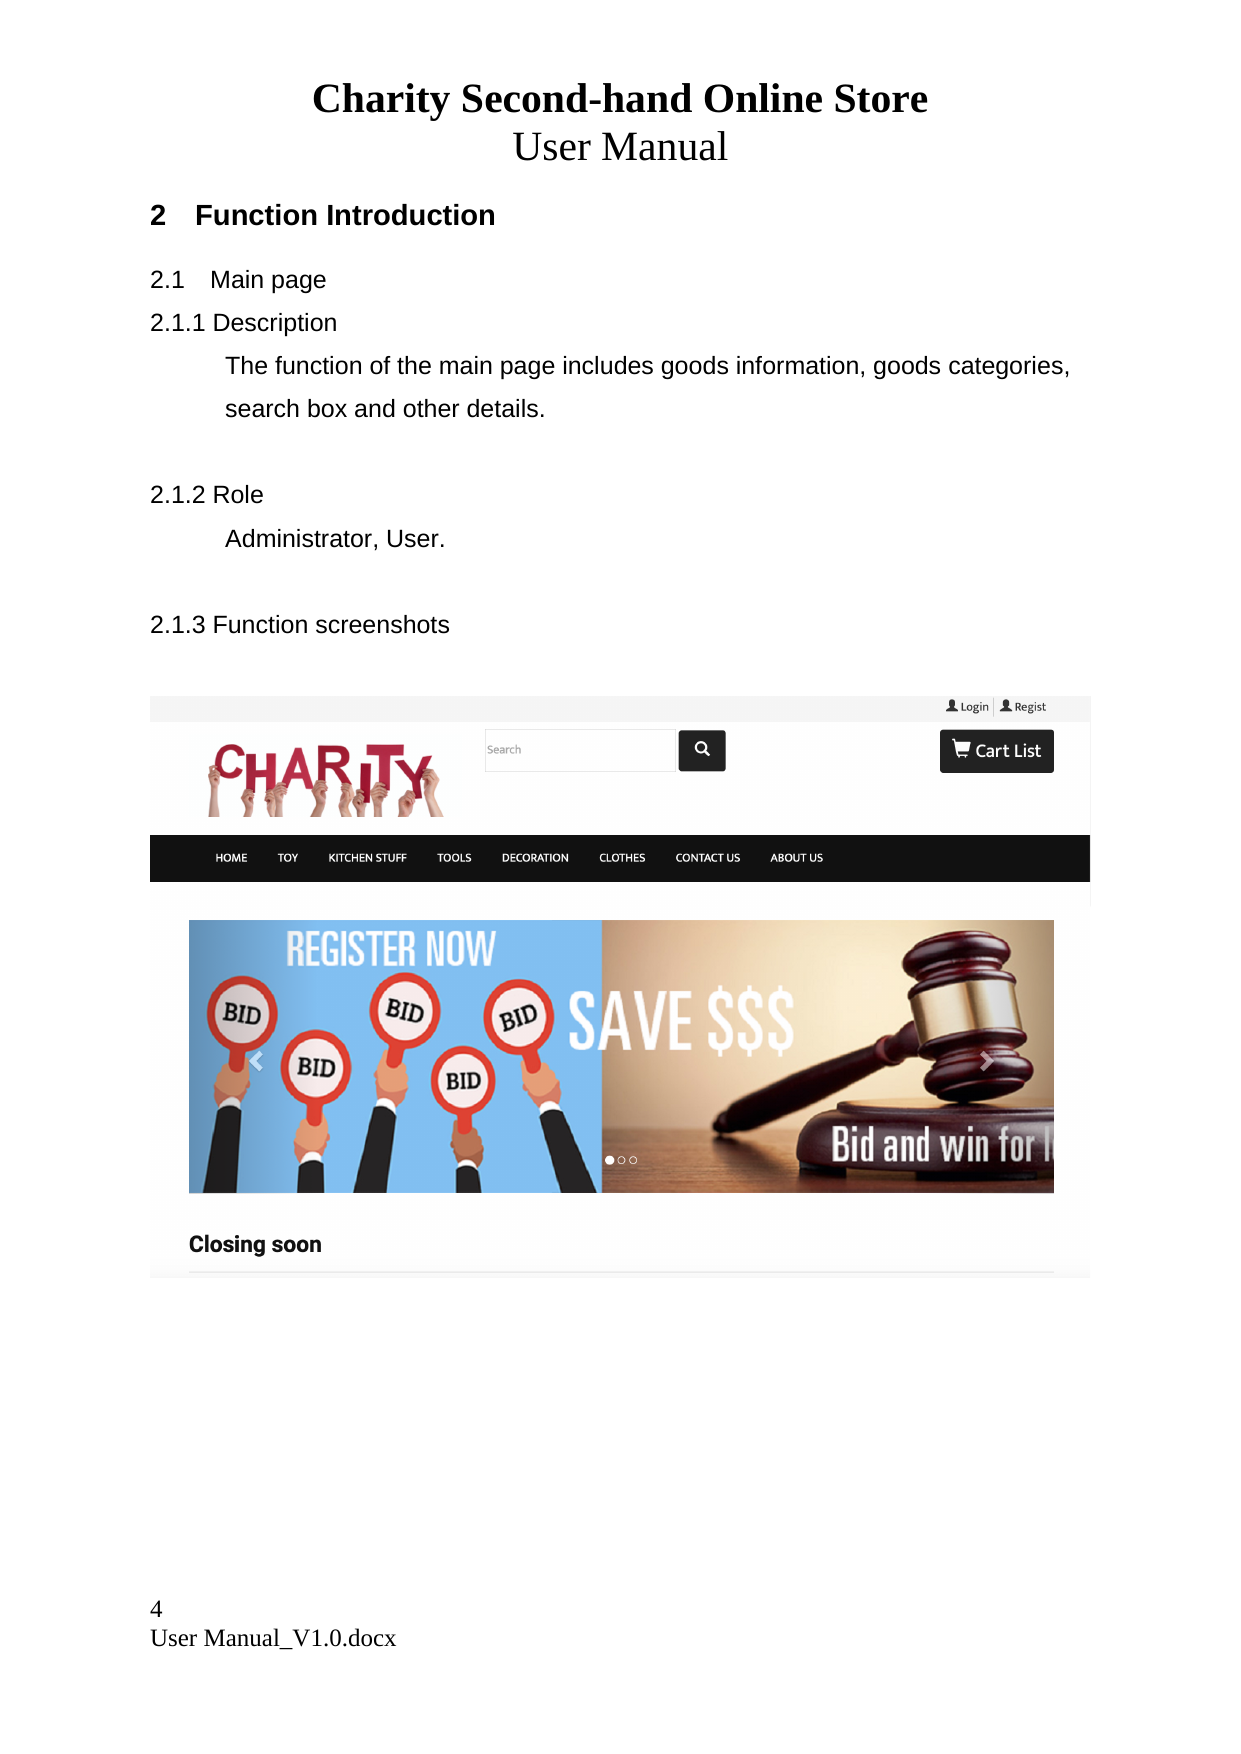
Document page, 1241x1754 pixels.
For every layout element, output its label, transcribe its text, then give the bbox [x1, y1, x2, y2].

picture [150, 696, 1091, 1278]
text Administrator, User. [150, 524, 1090, 552]
text 2.1.1 Description [150, 308, 1090, 337]
subtitle Function Introduction [150, 198, 1090, 232]
text 2.1.2 Role [150, 481, 1090, 509]
text The function of the main page includes goods information, goods categories, search box and other details. [225, 351, 1090, 423]
subtitle Main page [150, 265, 1090, 294]
text 2.1.3 Function screenshots [150, 610, 1090, 639]
